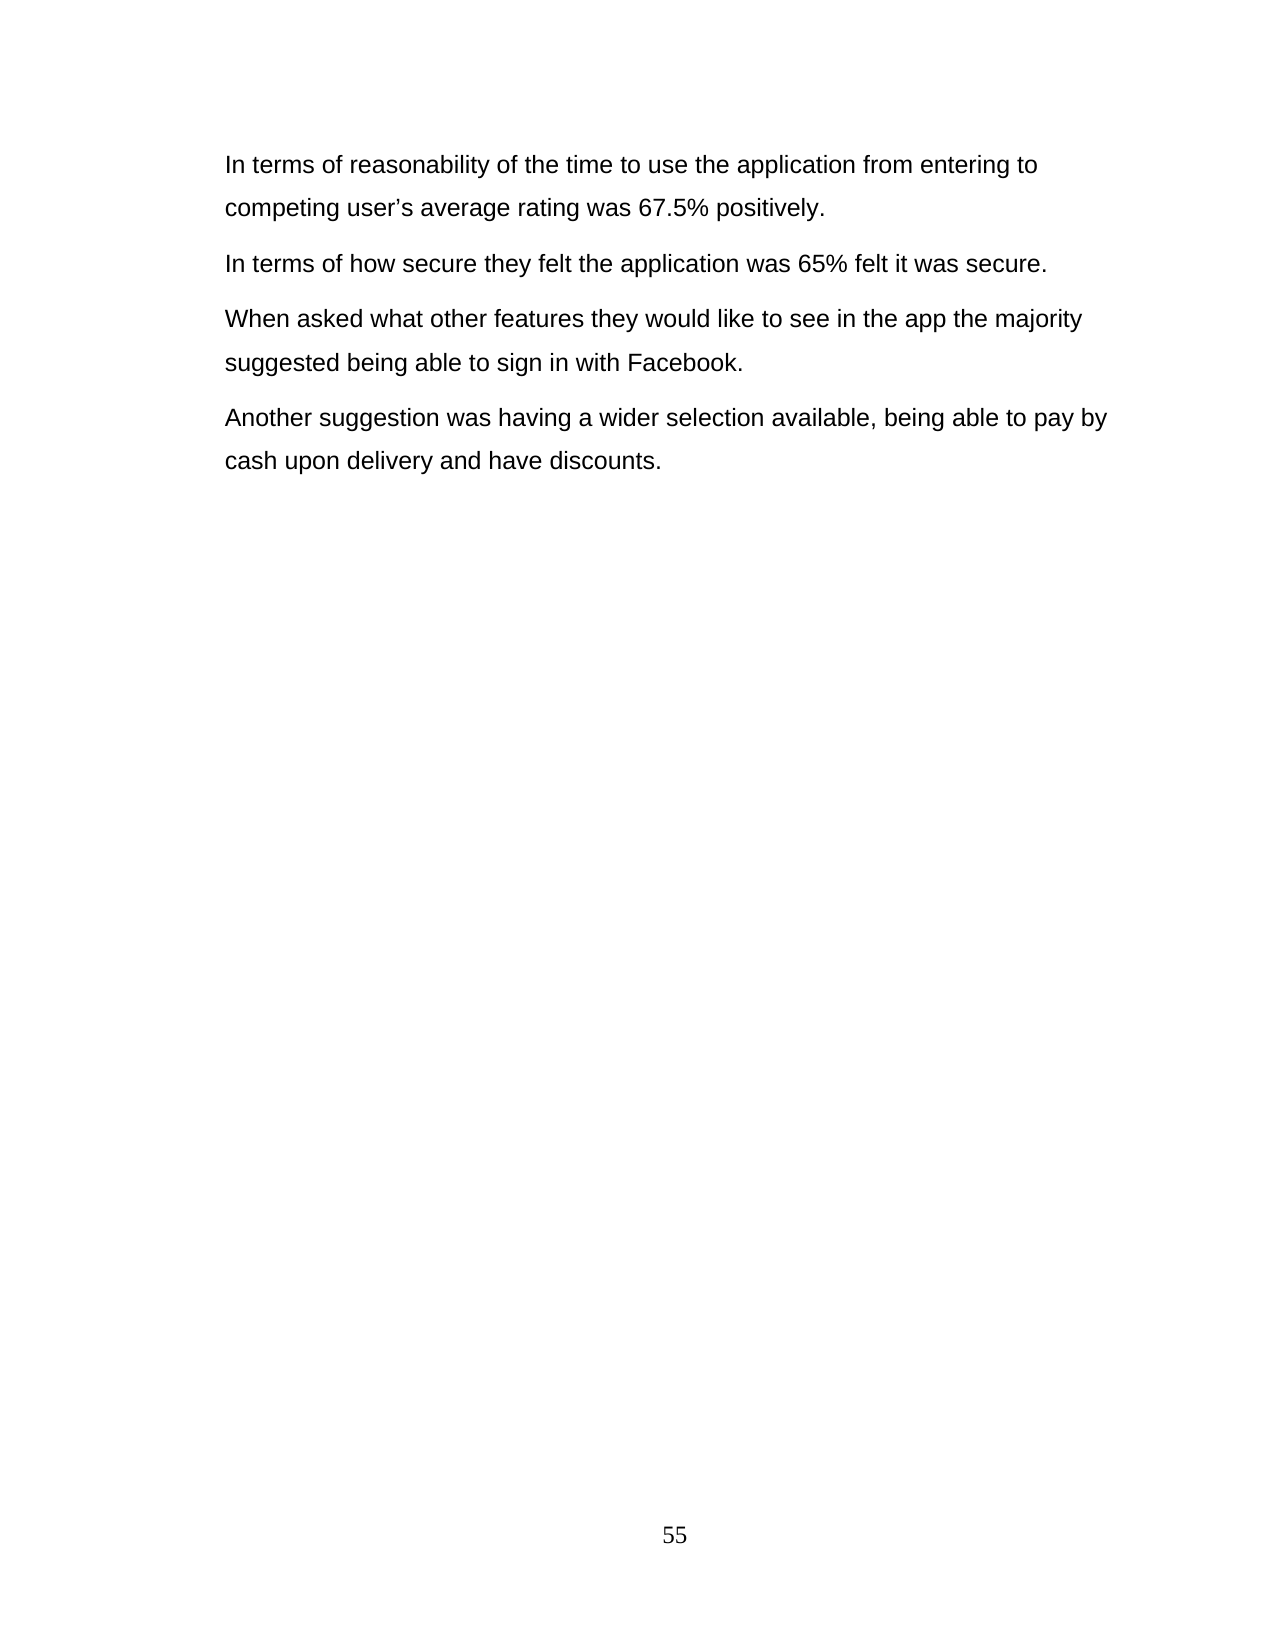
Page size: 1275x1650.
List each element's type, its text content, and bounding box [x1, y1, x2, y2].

text In terms of reasonability of the time to use the application from entering to competing user’s average rating was 67.5% positively. [224, 150, 1125, 222]
text When asked what other features they would like to see in the app the majority suggested being able to sign in with Facebook. [224, 304, 1125, 376]
text Another suggestion was having a wider selection available, being able to pay by cash upon delivery and have discounts. [224, 403, 1125, 475]
text In terms of how secure they felt the application was 65% felt it was secure. [224, 249, 1125, 277]
